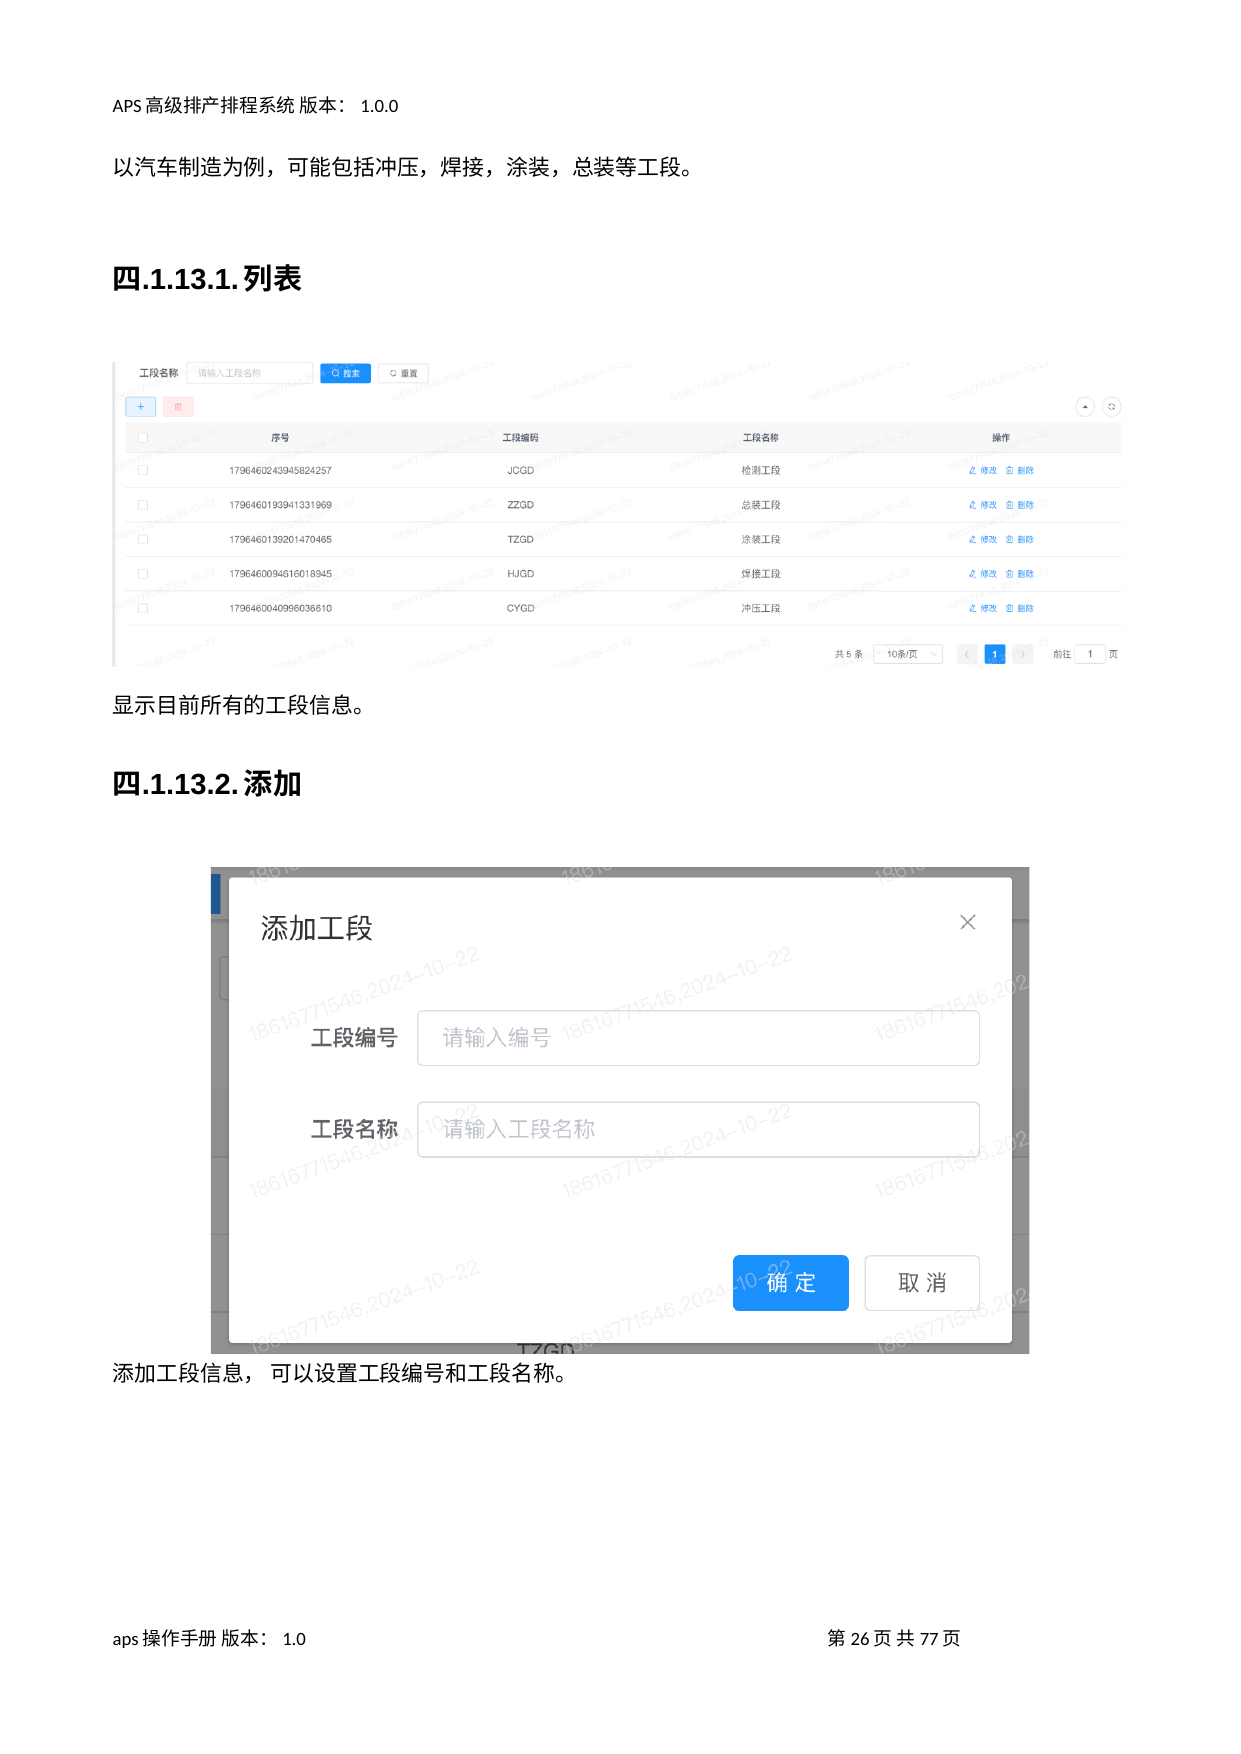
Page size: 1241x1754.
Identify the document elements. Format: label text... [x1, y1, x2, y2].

text 以汽车制造为例，可能包括冲压，焊接，涂装，总装等工段。 [112, 150, 1128, 182]
subtitle 添加 [112, 749, 1128, 814]
picture [210, 867, 1030, 1354]
text 添加工段信息， 可以设置工段编号和工段名称。 [112, 1355, 1128, 1388]
picture [112, 362, 1128, 667]
text 显示目前所有的工段信息。 [112, 688, 1128, 720]
subtitle 列表 [112, 244, 1128, 309]
